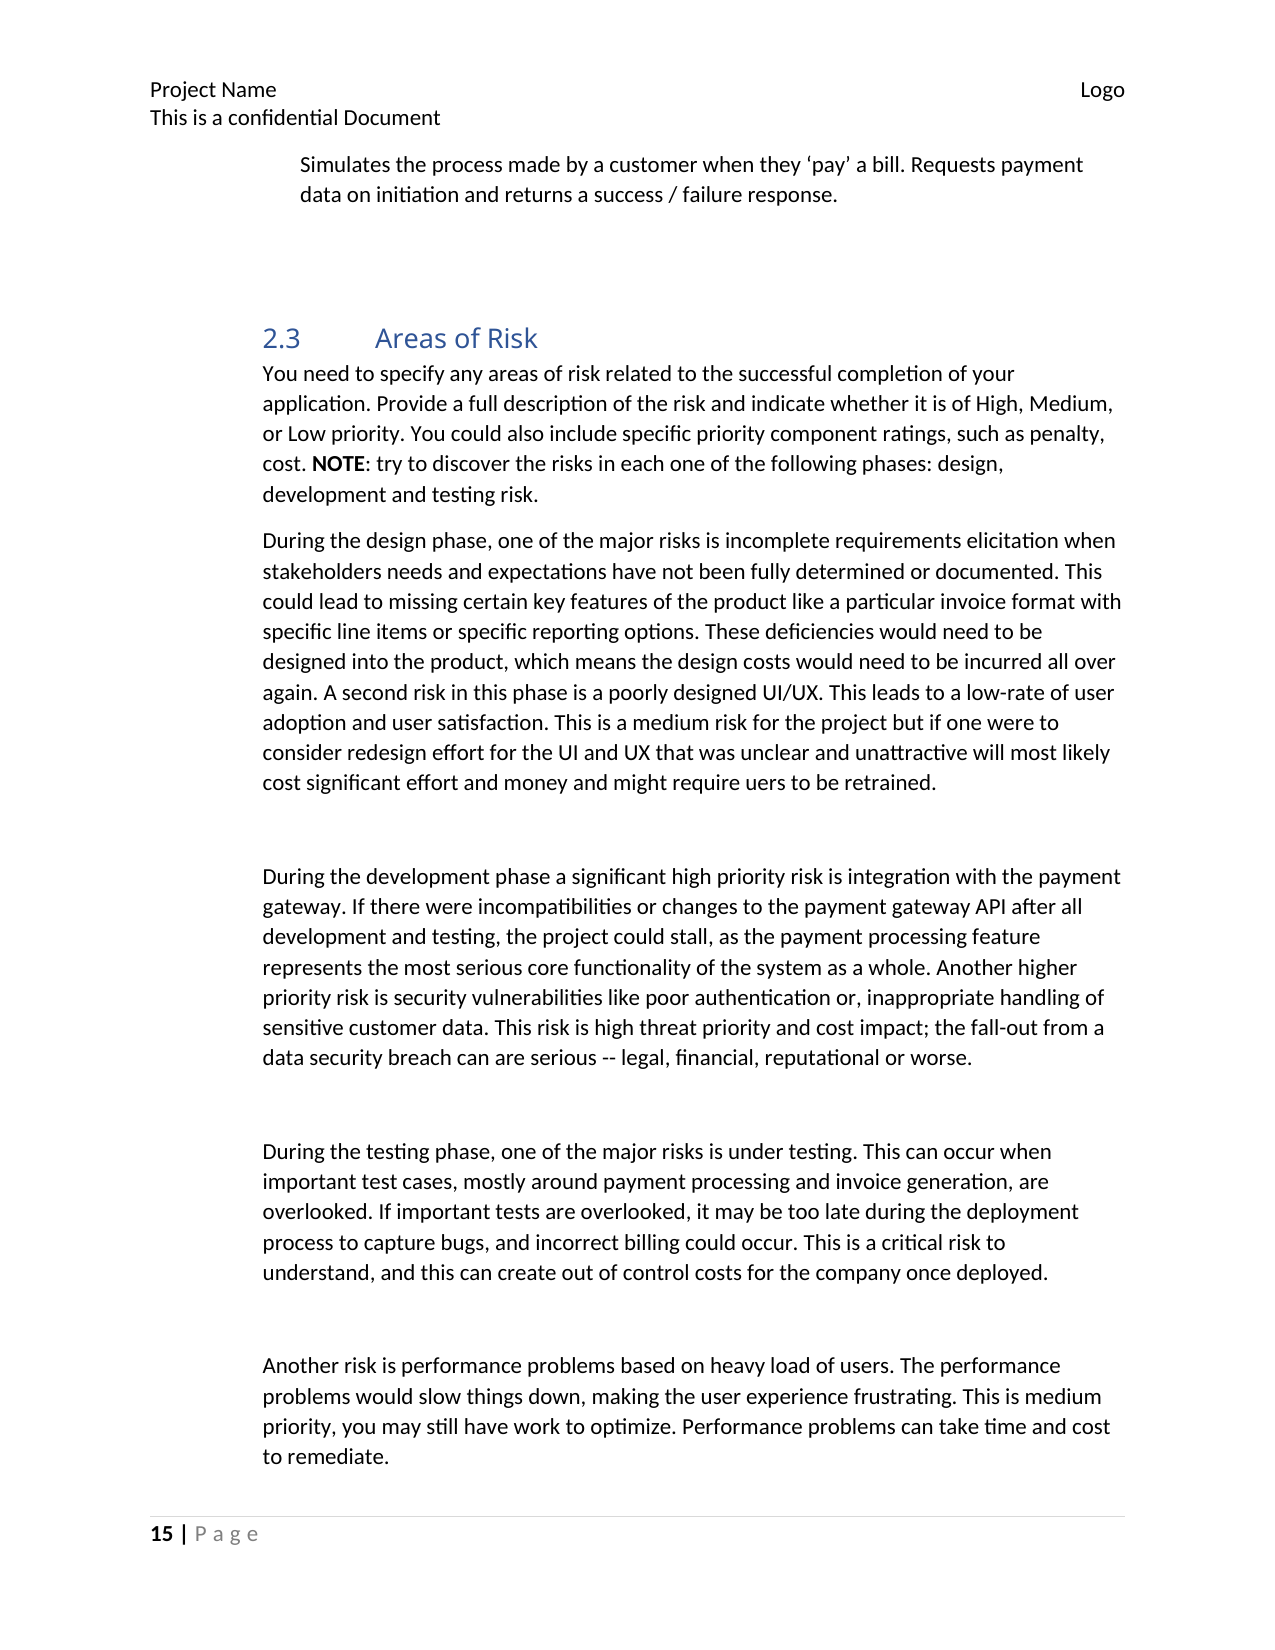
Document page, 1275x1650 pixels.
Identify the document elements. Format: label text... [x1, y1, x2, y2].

text Simulates the process made by a customer when they ‘pay’ a bill. Requests payment data on initiation and returns a success / failure response. [300, 150, 1125, 208]
text During the design phase, one of the major risks is incomplete requirements elicitation when stakeholders needs and expectations have not been fully determined or documented. This could lead to missing certain key features of the product like a particular invoice format with specific line items or specific reporting options. These deficiencies would need to be designed into the product, which means the design costs would need to be incurred all over again. A second risk in this phase is a poorly designed UI/UX. This leads to a low-rate of user adoption and user satisfaction. This is a medium risk for the project but if one were to consider redesign effort for the UI and UX that was unclear and unattractive will most likely cost significant effort and money and might require uers to be retrained. [262, 527, 1125, 796]
subtitle Areas of Risk [262, 319, 1125, 356]
text Another risk is performance problems based on heavy load of users. The performance problems would slow things down, making the user experience frustrating. This is medium priority, you may still have work to optimize. Performance problems can take time and cost to remediate. [262, 1352, 1125, 1470]
text You need to specify any areas of risk related to the successful completion of your application. Provide a full description of the risk and indicate whether it is of High, Medium, or Low priority. You could also include specific priority component ratings, such as penalty, cost. NOTE: try to discover the risks in each one of the following phases: design, development and testing risk. [262, 359, 1125, 508]
text During the development phase a significant high priority risk is integration with the payment gateway. If there were incompatibilities or changes to the payment gateway API after all development and testing, the project could stall, as the payment processing feature represents the most serious core functionality of the system as a whole. Another higher priority risk is security vulnerabilities like poor authentication or, inappropriate handling of sensitive customer data. This risk is high threat priority and cost impact; the fall-out from a data security breach can are serious -- legal, financial, reputational or worse. [262, 862, 1125, 1071]
text During the testing phase, one of the major risks is under testing. This can occur when important test cases, mostly around payment processing and invoice generation, are overlooked. If important tests are overlooked, it may be too late during the deployment process to capture bugs, and incorrect billing could occur. This is a critical risk to understand, and this can create out of control costs for the company once deployed. [262, 1137, 1125, 1286]
